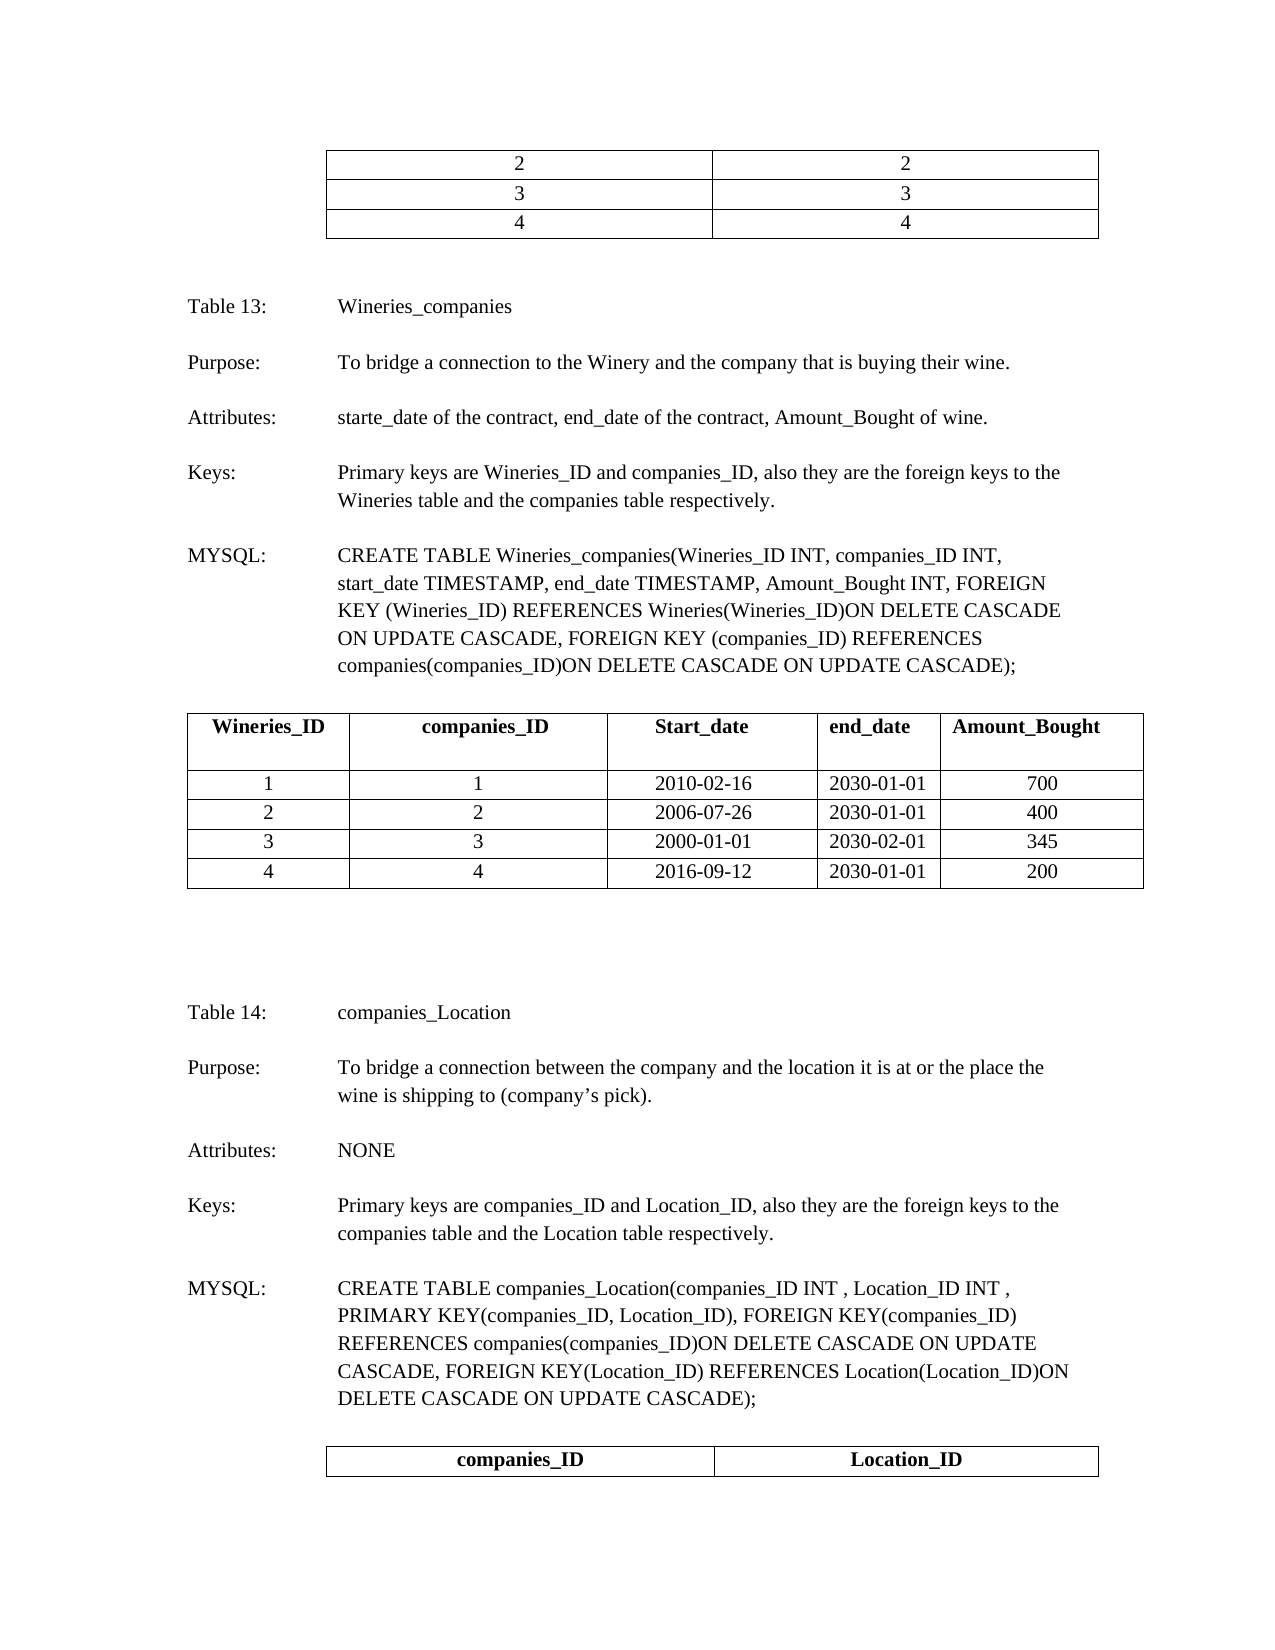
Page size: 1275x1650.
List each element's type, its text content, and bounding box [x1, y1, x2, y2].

table_cell 200 [941, 859, 1143, 888]
table_cell 3 [327, 180, 712, 209]
table_cell 3 [713, 180, 1098, 209]
table_cell 2 [350, 800, 607, 828]
table_cell 2 [713, 151, 1098, 179]
table_header companies_ID [327, 1447, 714, 1476]
table_cell 4 [327, 210, 712, 238]
table_cell 2016-09-12 [608, 859, 817, 888]
table_cell 4 [713, 210, 1098, 238]
table_cell 1 [188, 771, 349, 799]
text Table 13: Wineries_companies [187, 294, 1087, 318]
table_header companies_ID [350, 714, 607, 770]
text Keys: Primary keys are Wineries_ID and companies_ID, also they are the foreign keys to the Wineries table and the companies table respectively. [187, 460, 1087, 512]
text Keys: Primary keys are companies_ID and Location_ID, also they are the foreign keys to the companies table and the Location table respectively. [187, 1193, 1087, 1245]
text MYSQL: CREATE TABLE companies_Location(companies_ID INT , Location_ID INT , PRIMARY KEY(companies_ID, Location_ID), FOREIGN KEY(companies_ID) REFERENCES companies(companies_ID)ON DELETE CASCADE ON UPDATE CASCADE, FOREIGN KEY(Location_ID) REFERENCES Location(Location_ID)ON DELETE CASCADE ON UPDATE CASCADE); [187, 1276, 1087, 1410]
table_cell 2030-01-01 [818, 771, 940, 799]
text Table 14: companies_Location [187, 1000, 1087, 1024]
table_cell 4 [188, 859, 349, 888]
table_cell 4 [350, 859, 607, 888]
table_cell 3 [350, 830, 607, 858]
text Attributes: starte_date of the contract, end_date of the contract, Amount_Bought of wine. [187, 405, 1087, 429]
table_header end_date [818, 714, 940, 770]
table_cell 2010-02-16 [608, 771, 817, 799]
text Purpose: To bridge a connection to the Winery and the company that is buying their wine. [187, 349, 1087, 374]
table_cell 700 [941, 771, 1143, 799]
table_header Location_ID [715, 1447, 1098, 1476]
text Attributes: NONE [187, 1138, 1087, 1162]
text MYSQL: CREATE TABLE Wineries_companies(Wineries_ID INT, companies_ID INT, start_date TIMESTAMP, end_date TIMESTAMP, Amount_Bought INT, FOREIGN KEY (Wineries_ID) REFERENCES Wineries(Wineries_ID)ON DELETE CASCADE ON UPDATE CASCADE, FOREIGN KEY (companies_ID) REFERENCES companies(companies_ID)ON DELETE CASCADE ON UPDATE CASCADE); [187, 543, 1087, 677]
table_header Wineries_ID [188, 714, 349, 770]
text Purpose: To bridge a connection between the company and the location it is at or the place the wine is shipping to (company’s pick). [187, 1055, 1087, 1107]
table_cell 2030-02-01 [818, 830, 940, 858]
table_cell 2 [327, 151, 712, 179]
table_cell 2030-01-01 [818, 800, 940, 828]
table_cell 1 [350, 771, 607, 799]
table_cell 400 [941, 800, 1143, 828]
table_cell 2030-01-01 [818, 859, 940, 888]
table_cell 2000-01-01 [608, 830, 817, 858]
table_cell 2006-07-26 [608, 800, 817, 828]
table_cell 3 [188, 830, 349, 858]
table_cell 345 [941, 830, 1143, 858]
table_header Amount_Bought [941, 714, 1143, 770]
table_header Start_date [608, 714, 817, 770]
table_cell 2 [188, 800, 349, 828]
